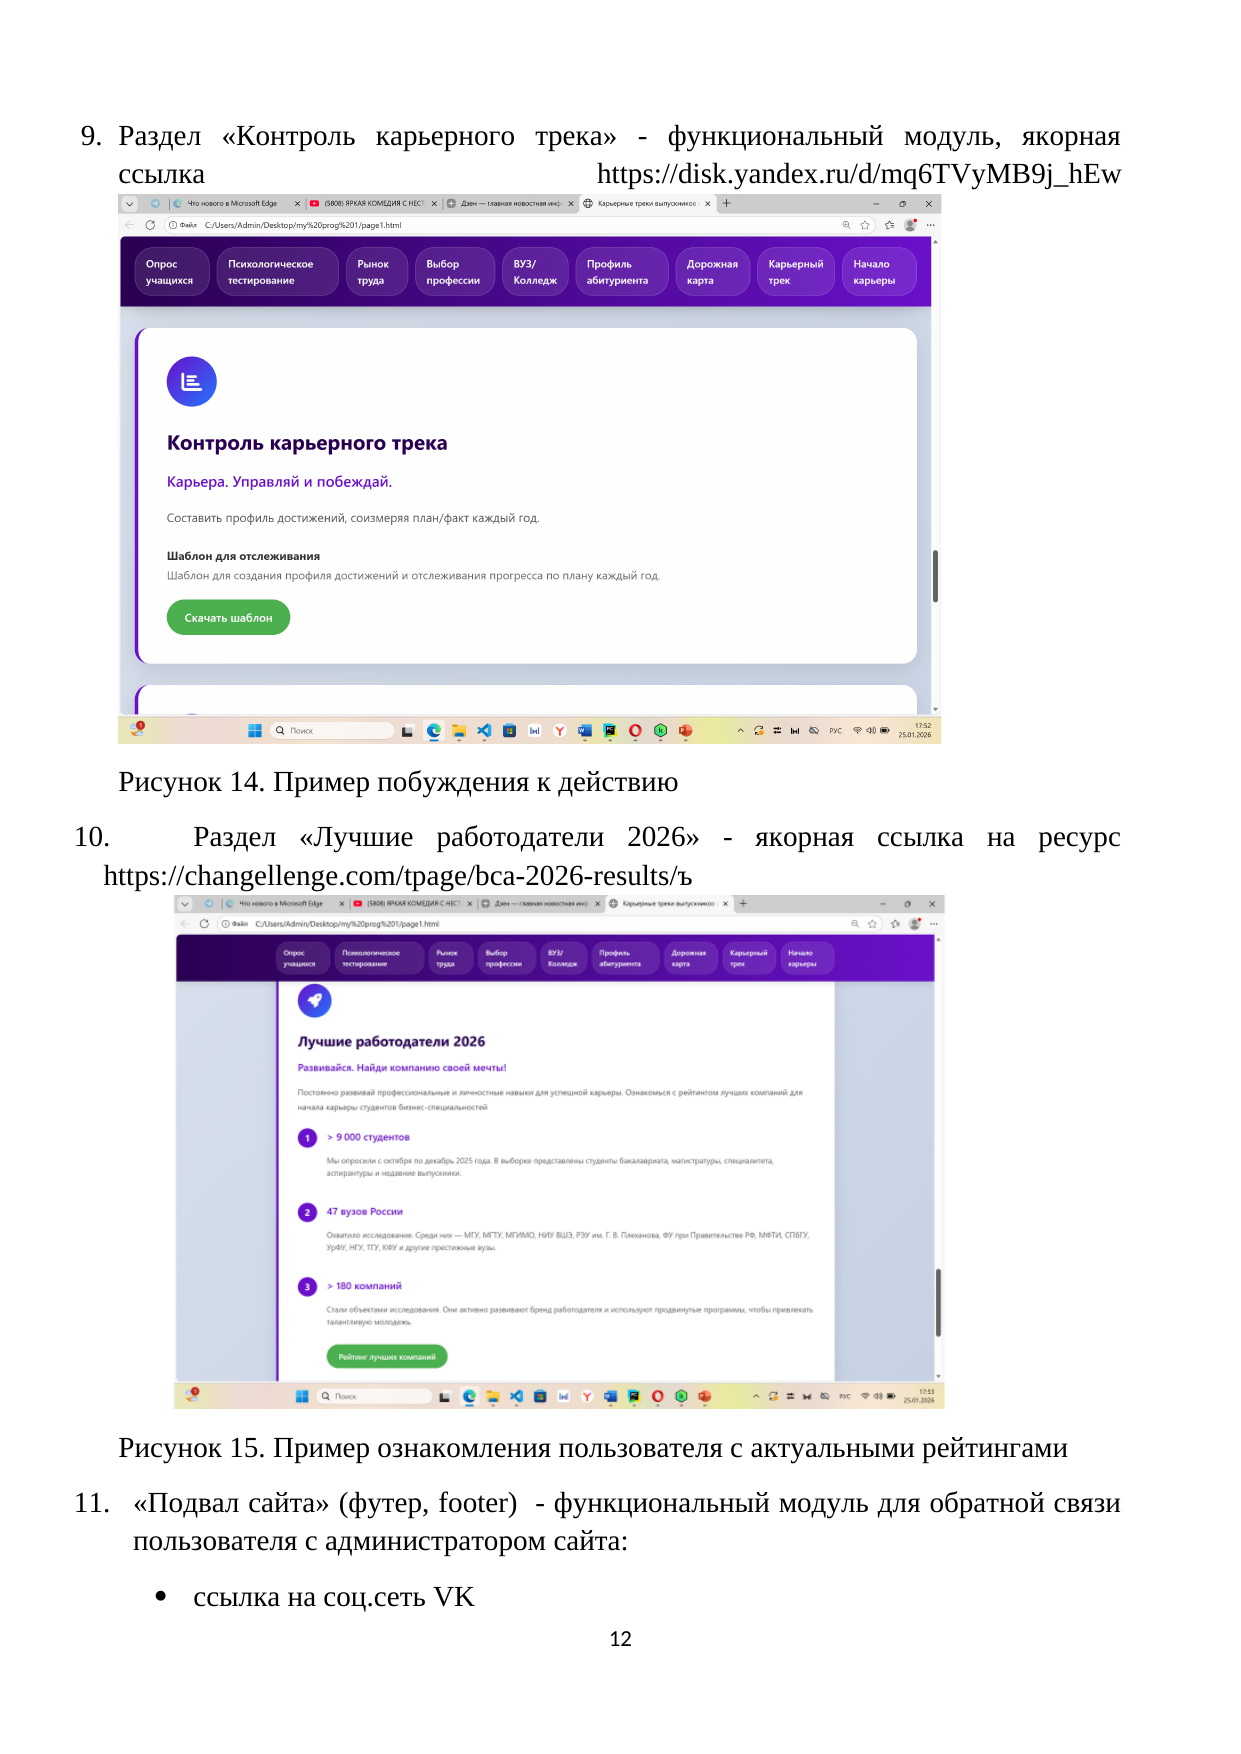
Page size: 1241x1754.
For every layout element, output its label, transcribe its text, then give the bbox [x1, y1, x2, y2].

picture [118, 194, 942, 744]
text Рисунок 14. Пример побуждения к действию [118, 764, 1122, 798]
picture [103, 895, 1016, 1409]
text Рисунок 15. Пример ознакомления пользователя с актуальными рейтингами [118, 1430, 1122, 1463]
list ссылка на соц.сеть VK [156, 1579, 1122, 1612]
list «Подвал сайта» (футер, footer) - функциональный модуль для обратной связи пользователя с администратором сайта: [74, 1485, 1122, 1557]
